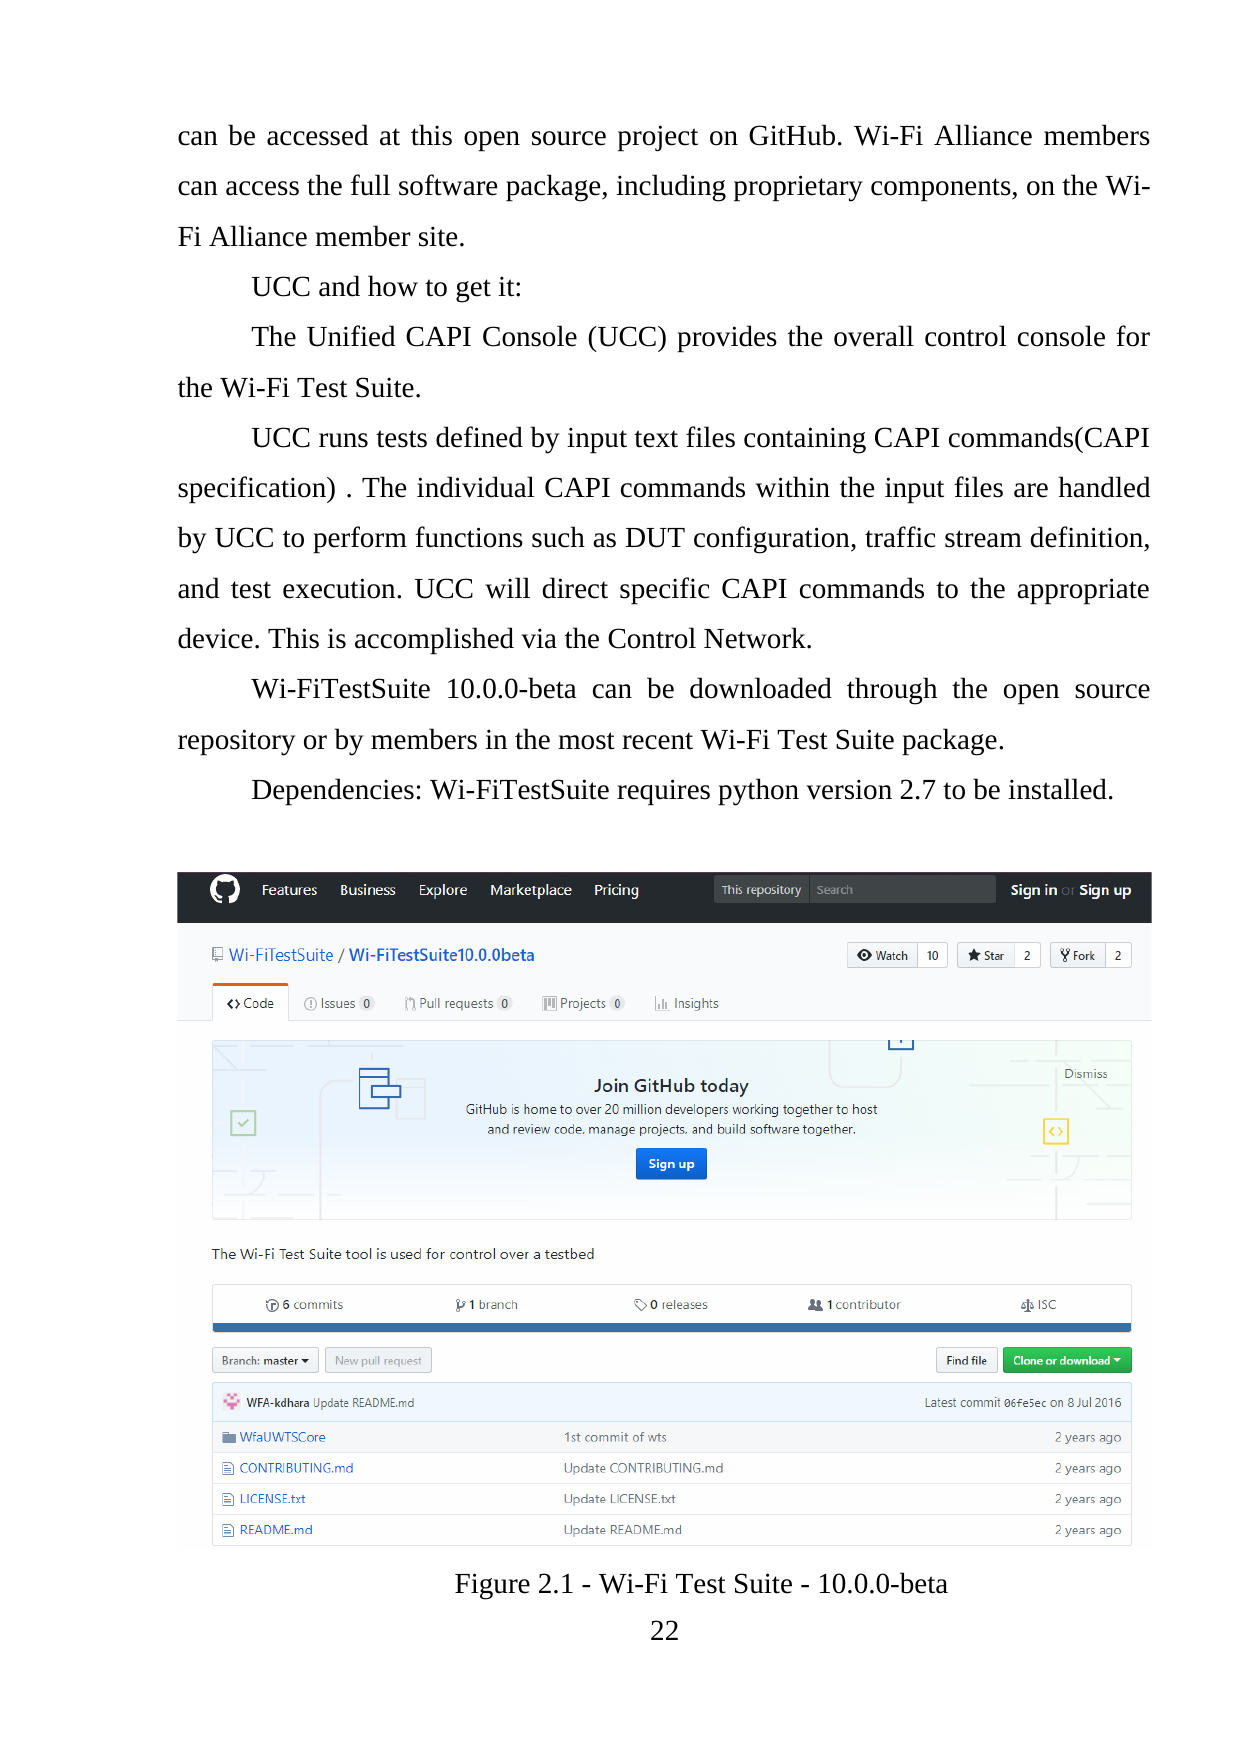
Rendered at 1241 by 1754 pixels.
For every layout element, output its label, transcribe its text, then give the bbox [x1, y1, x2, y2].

text Figure 2.1 - Wi-Fi Test Suite - 10.0.0-beta [177, 1566, 1152, 1599]
picture [177, 872, 1152, 1549]
text UCC runs tests defined by input text files containing CAPI commands(CAPI specification) . The individual CAPI commands within the input files are handled by UCC to perform functions such as DUT configuration, traffic stream definition, and test execution. UCC will direct specific CAPI commands to the appropriate device. This is accomplished via the Control Network. [177, 420, 1152, 655]
text Dependencies: Wi-FiTestSuite requires python version 2.7 to be installed. [177, 772, 1152, 806]
text UCC and how to get it: [177, 269, 1152, 303]
text The Unified CAPI Console (UCC) provides the overall control console for the Wi-Fi Test Suite. [177, 319, 1152, 403]
text Wi-FiTestSuite 10.0.0-beta can be downloaded through the open source repository or by members in the most recent Wi-Fi Test Suite package. [177, 672, 1152, 755]
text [177, 118, 1152, 252]
